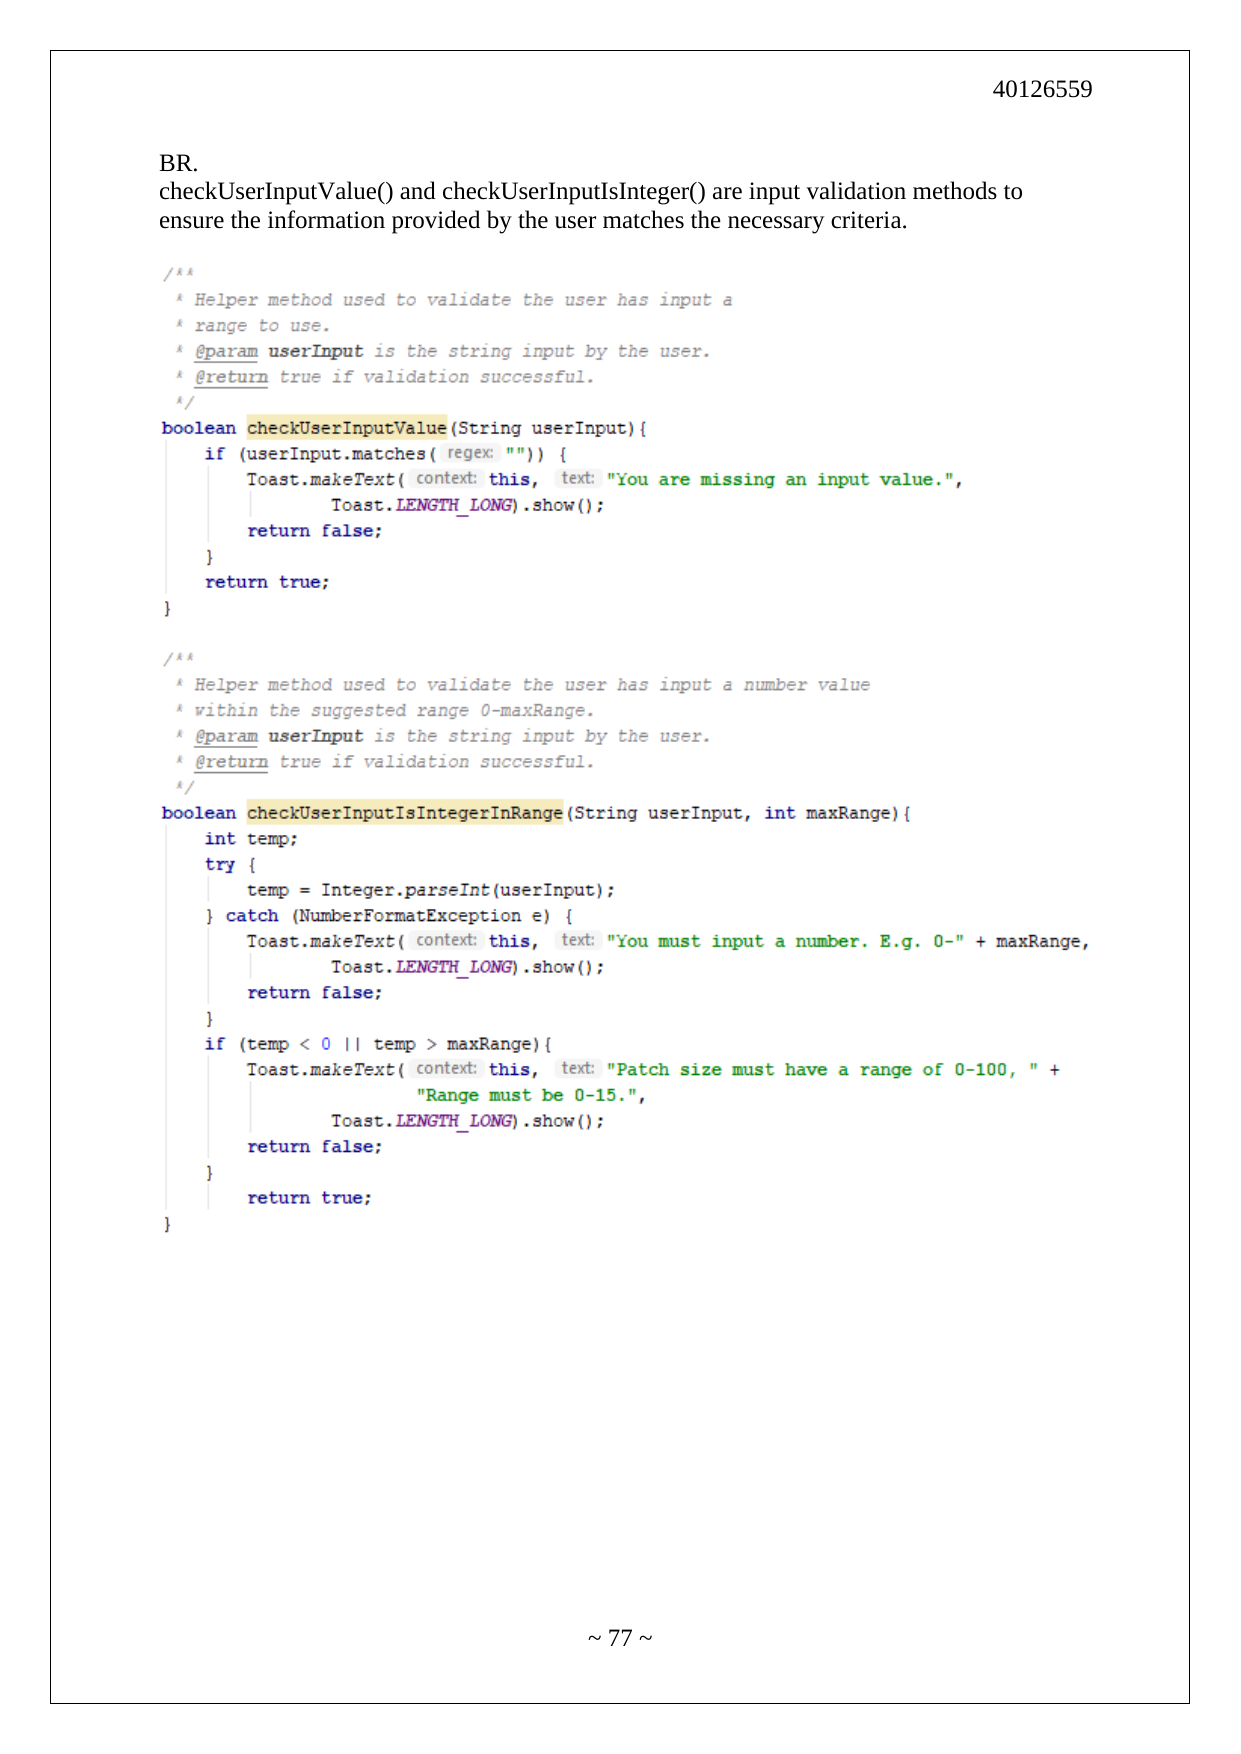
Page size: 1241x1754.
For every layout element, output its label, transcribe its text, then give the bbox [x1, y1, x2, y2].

picture [158, 262, 1093, 1240]
table_cell BR. checkUserInputValue() and checkUserInputIsInteger() are input validation methods to ensure the information provided by the user matches the necessary criteria. [148, 148, 1092, 1584]
